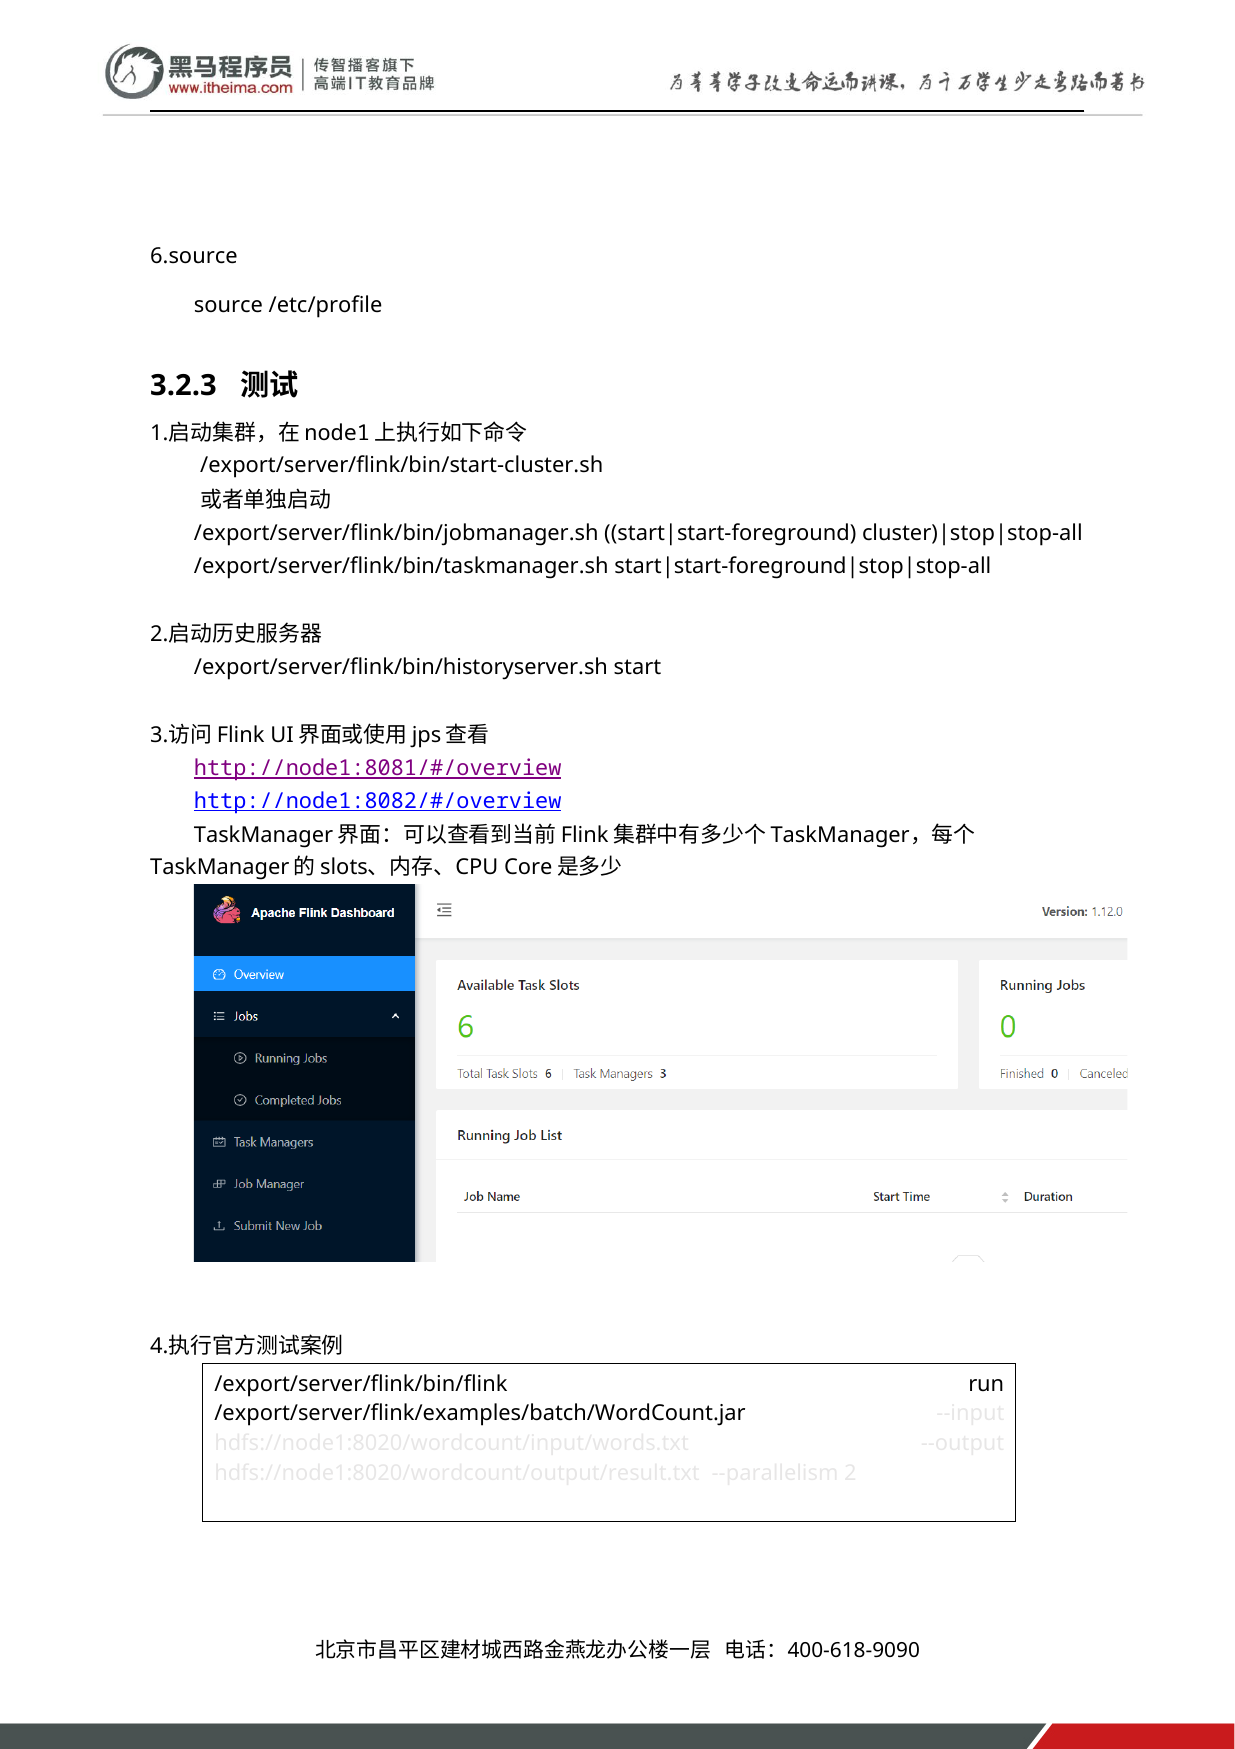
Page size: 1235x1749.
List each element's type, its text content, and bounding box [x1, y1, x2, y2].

list 或者单独启动 [150, 482, 1084, 514]
list 1.启动集群，在node1上执行如下命令 [150, 414, 1084, 446]
list /export/server/flink/bin/start-cluster.sh [150, 449, 1084, 479]
text /export/server/flink/bin/jobmanager.sh ((start|start-foreground) cluster)|stop|stop-all [150, 517, 1084, 547]
picture [193, 884, 1128, 1262]
text 3.访问Flink UI界面或使用jps查看 [150, 717, 1084, 748]
text 4.执行官方测试案例 [150, 1328, 1084, 1360]
text /export/server/flink/bin/taskmanager.sh start|start-foreground|stop|stop-all [150, 550, 1084, 580]
list http://node1:8081/#/overview [150, 752, 1084, 781]
text 6.source [150, 240, 1084, 270]
list http://node1:8082/#/overview [150, 784, 1084, 814]
text TaskManager界面：可以查看到当前Flink集群中有多少个TaskManager，每个TaskManager的slots、内存、CPU Core是多少 [150, 817, 1084, 881]
subtitle 测试 [150, 362, 1084, 404]
picture [0, 1664, 1235, 1749]
table_header /export/server/flink/bin/flink run /export/server/flink/examples/batch/WordCount.jar --input hdfs://node1:8020/wordcount/input/words.txt --output hdfs://node1:8020/wordcount/output/result.txt --parallelism 2 [203, 1364, 1015, 1521]
list /export/server/flink/bin/historyserver.sh start [150, 651, 1084, 681]
picture [0, 0, 1235, 123]
text source /etc/profile [150, 289, 1084, 318]
text 2.启动历史服务器 [150, 616, 1084, 648]
